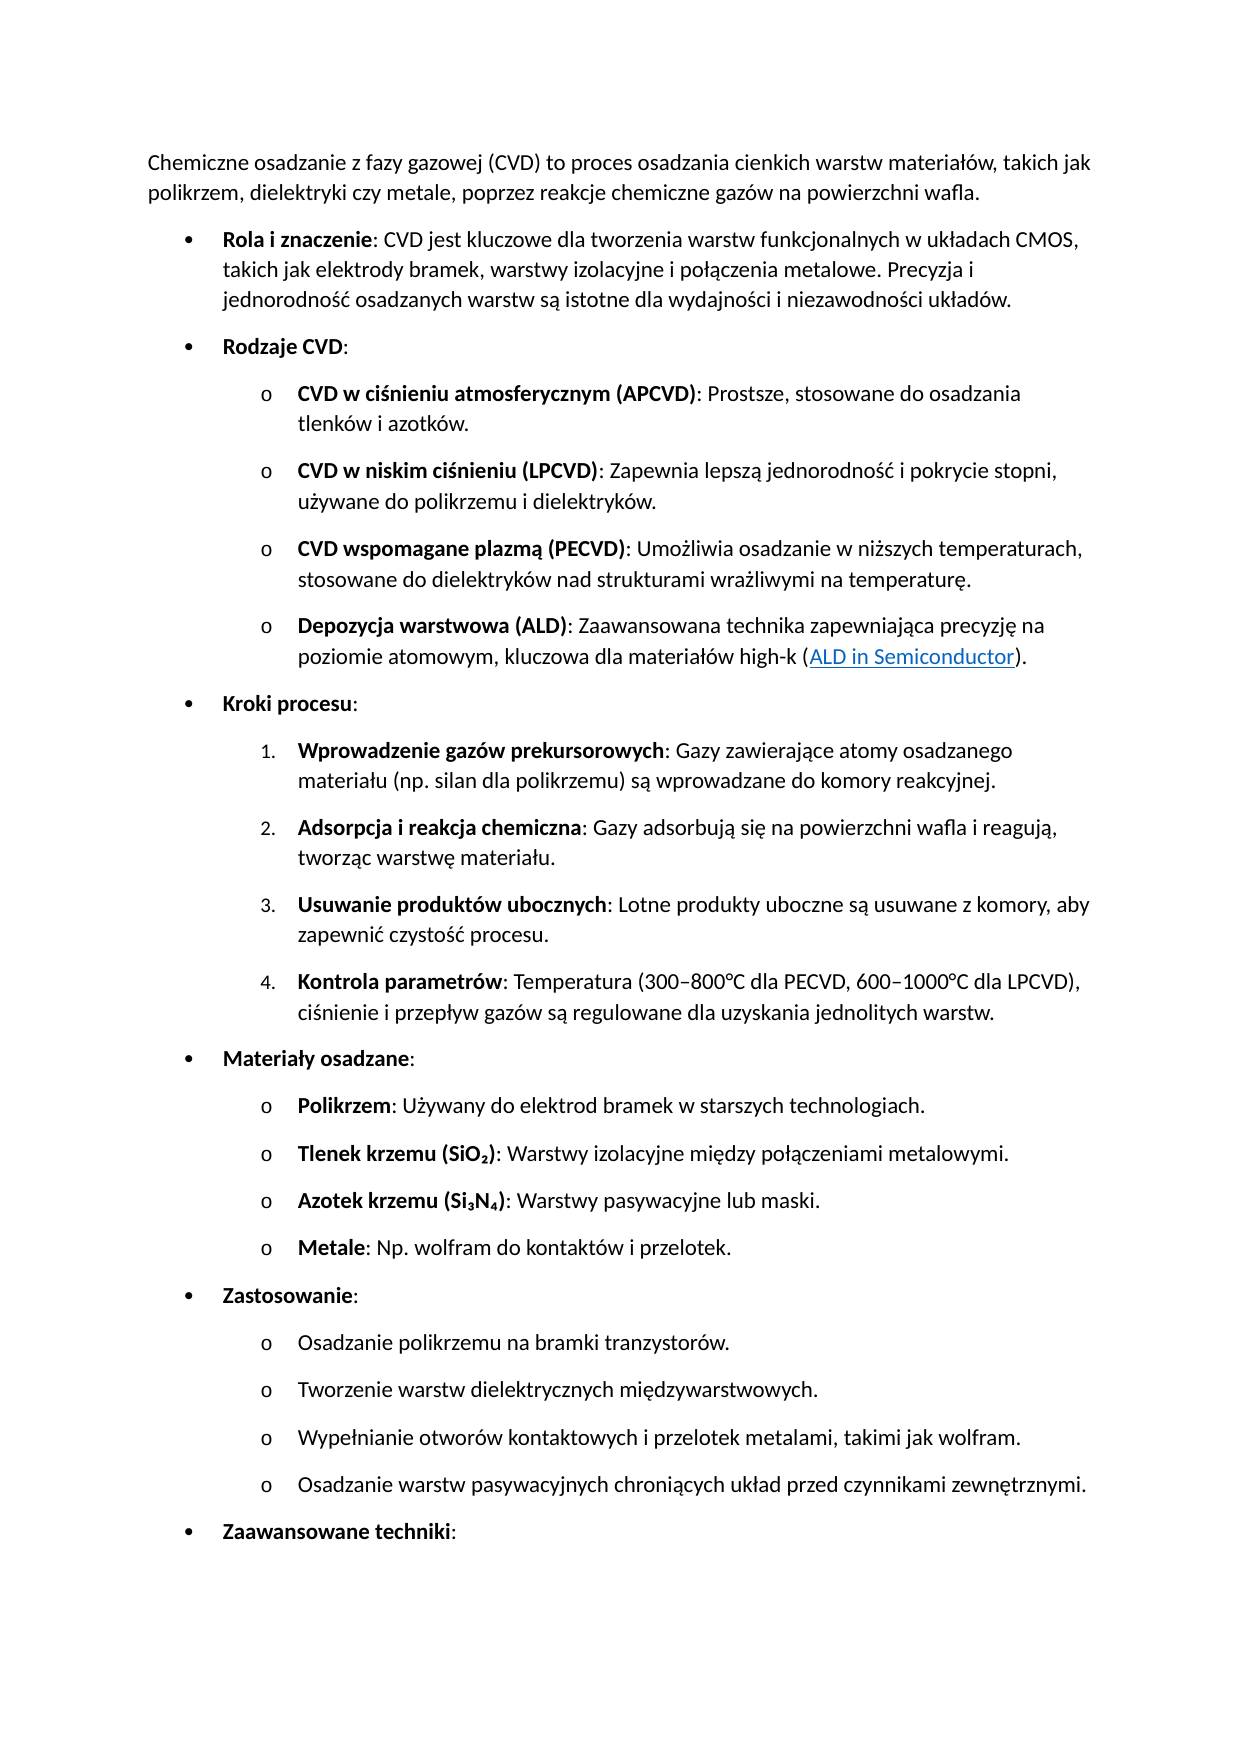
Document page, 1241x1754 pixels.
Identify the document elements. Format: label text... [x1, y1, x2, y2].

list Tlenek krzemu (SiO₂): Warstwy izolacyjne między połączeniami metalowymi. [260, 1139, 1093, 1167]
list Depozycja warstwowa (ALD): Zaawansowana technika zapewniająca precyzję na poziomie atomowym, kluczowa dla materiałów high-k (ALD in Semiconductor). [260, 612, 1093, 670]
list CVD wspomagane plazmą (PECVD): Umożliwia osadzanie w niższych temperaturach, stosowane do dielektryków nad strukturami wrażliwymi na temperaturę. [260, 534, 1093, 593]
list Osadzanie warstw pasywacyjnych chroniących układ przed czynnikami zewnętrznymi. [260, 1470, 1093, 1498]
list Zaawansowane techniki: [185, 1517, 1093, 1545]
list Materiały osadzane: [185, 1044, 1093, 1072]
text Chemiczne osadzanie z fazy gazowej (CVD) to proces osadzania cienkich warstw materiałów, takich jak polikrzem, dielektryki czy metale, poprzez reakcje chemiczne gazów na powierzchni wafla. [148, 148, 1093, 206]
list Rola i znaczenie: CVD jest kluczowe dla tworzenia warstw funkcjonalnych w układach CMOS, takich jak elektrody bramek, warstwy izolacyjne i połączenia metalowe. Precyzja i jednorodność osadzanych warstw są istotne dla wydajności i niezawodności układów. [185, 225, 1093, 313]
list Osadzanie polikrzemu na bramki tranzystorów. [260, 1328, 1093, 1356]
list Rodzaje CVD: [185, 332, 1093, 360]
list Kroki procesu: [185, 689, 1093, 717]
list Polikrzem: Używany do elektrod bramek w starszych technologiach. [260, 1091, 1093, 1120]
list CVD w ciśnieniu atmosferycznym (APCVD): Prostsze, stosowane do osadzania tlenków i azotków. [260, 379, 1093, 438]
list Zastosowanie: [185, 1281, 1093, 1309]
list Wypełnianie otworów kontaktowych i przelotek metalami, takimi jak wolfram. [260, 1423, 1093, 1451]
list Kontrola parametrów: Temperatura (300–800°C dla PECVD, 600–1000°C dla LPCVD), ciśnienie i przepływ gazów są regulowane dla uzyskania jednolitych warstw. [260, 967, 1093, 1026]
list Metale: Np. wolfram do kontaktów i przelotek. [260, 1233, 1093, 1262]
list Adsorpcja i reakcja chemiczna: Gazy adsorbują się na powierzchni wafla i reagują, tworząc warstwę materiału. [260, 813, 1093, 871]
list Tworzenie warstw dielektrycznych międzywarstwowych. [260, 1375, 1093, 1404]
list Usuwanie produktów ubocznych: Lotne produkty uboczne są usuwane z komory, aby zapewnić czystość procesu. [260, 890, 1093, 948]
list Azotek krzemu (Si₃N₄): Warstwy pasywacyjne lub maski. [260, 1186, 1093, 1215]
list CVD w niskim ciśnieniu (LPCVD): Zapewnia lepszą jednorodność i pokrycie stopni, używane do polikrzemu i dielektryków. [260, 456, 1093, 515]
list Wprowadzenie gazów prekursorowych: Gazy zawierające atomy osadzanego materiału (np. silan dla polikrzemu) są wprowadzane do komory reakcyjnej. [260, 736, 1093, 794]
